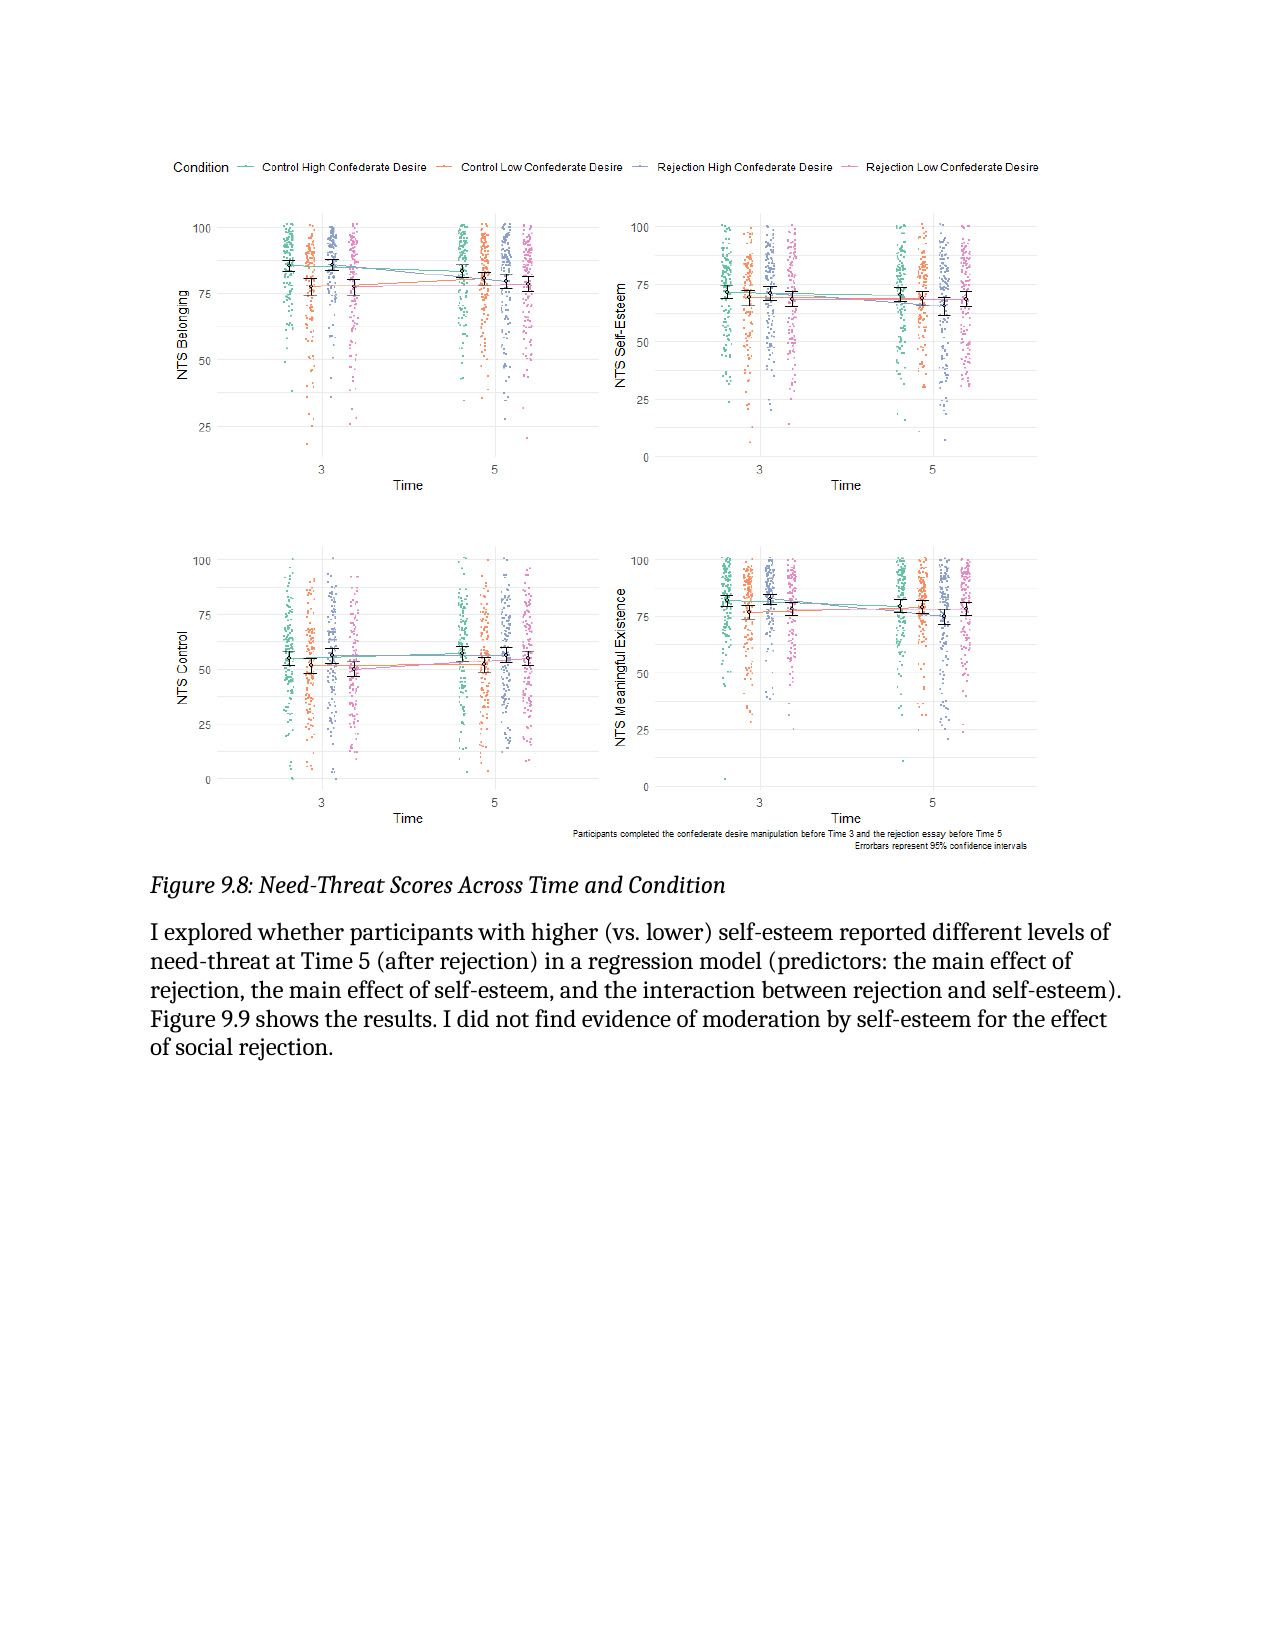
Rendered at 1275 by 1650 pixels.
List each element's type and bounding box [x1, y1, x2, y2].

picture [168, 150, 1044, 850]
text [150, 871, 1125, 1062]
